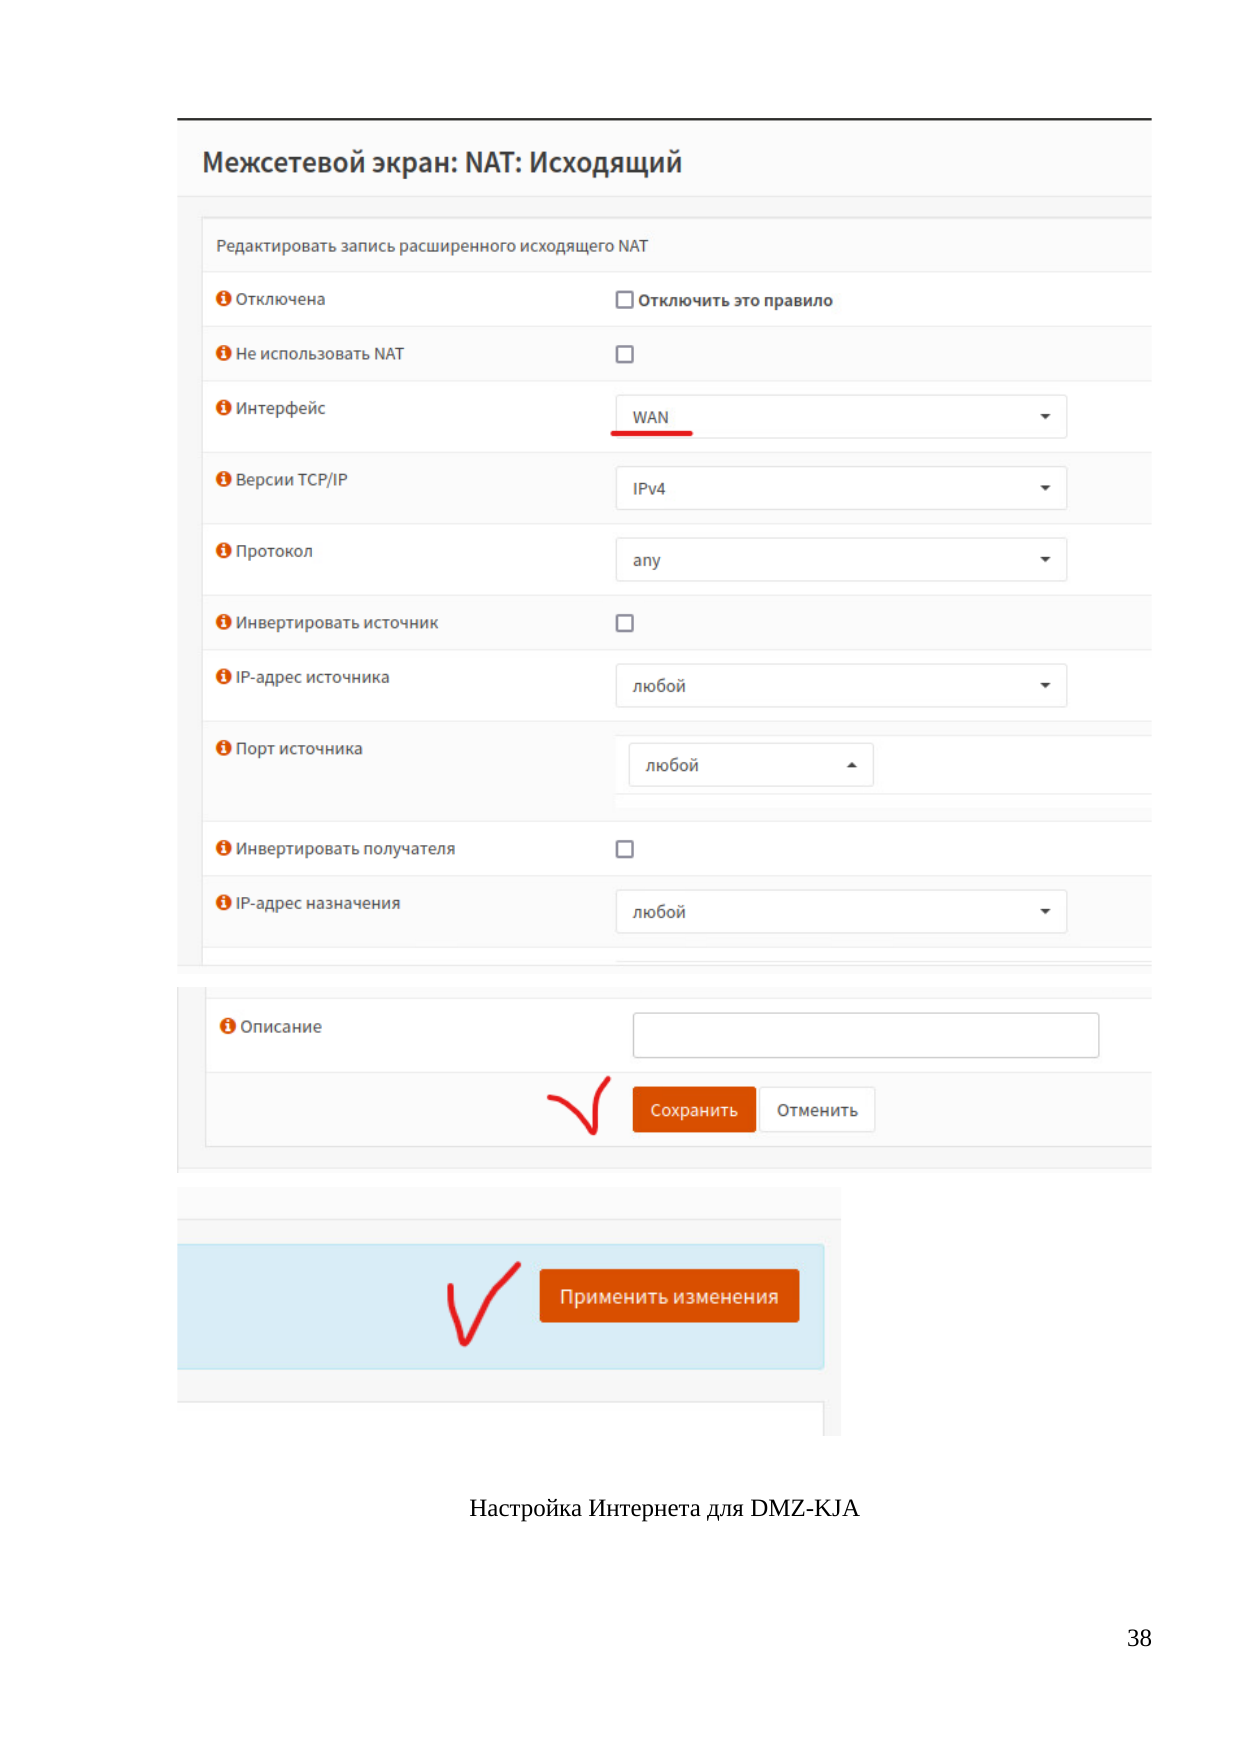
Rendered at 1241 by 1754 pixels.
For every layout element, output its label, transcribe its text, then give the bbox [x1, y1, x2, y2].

picture [177, 118, 1152, 974]
picture [177, 1187, 842, 1436]
picture [177, 987, 1152, 1173]
text Настройка Интернета для DMZ-KJA [177, 1493, 1152, 1522]
